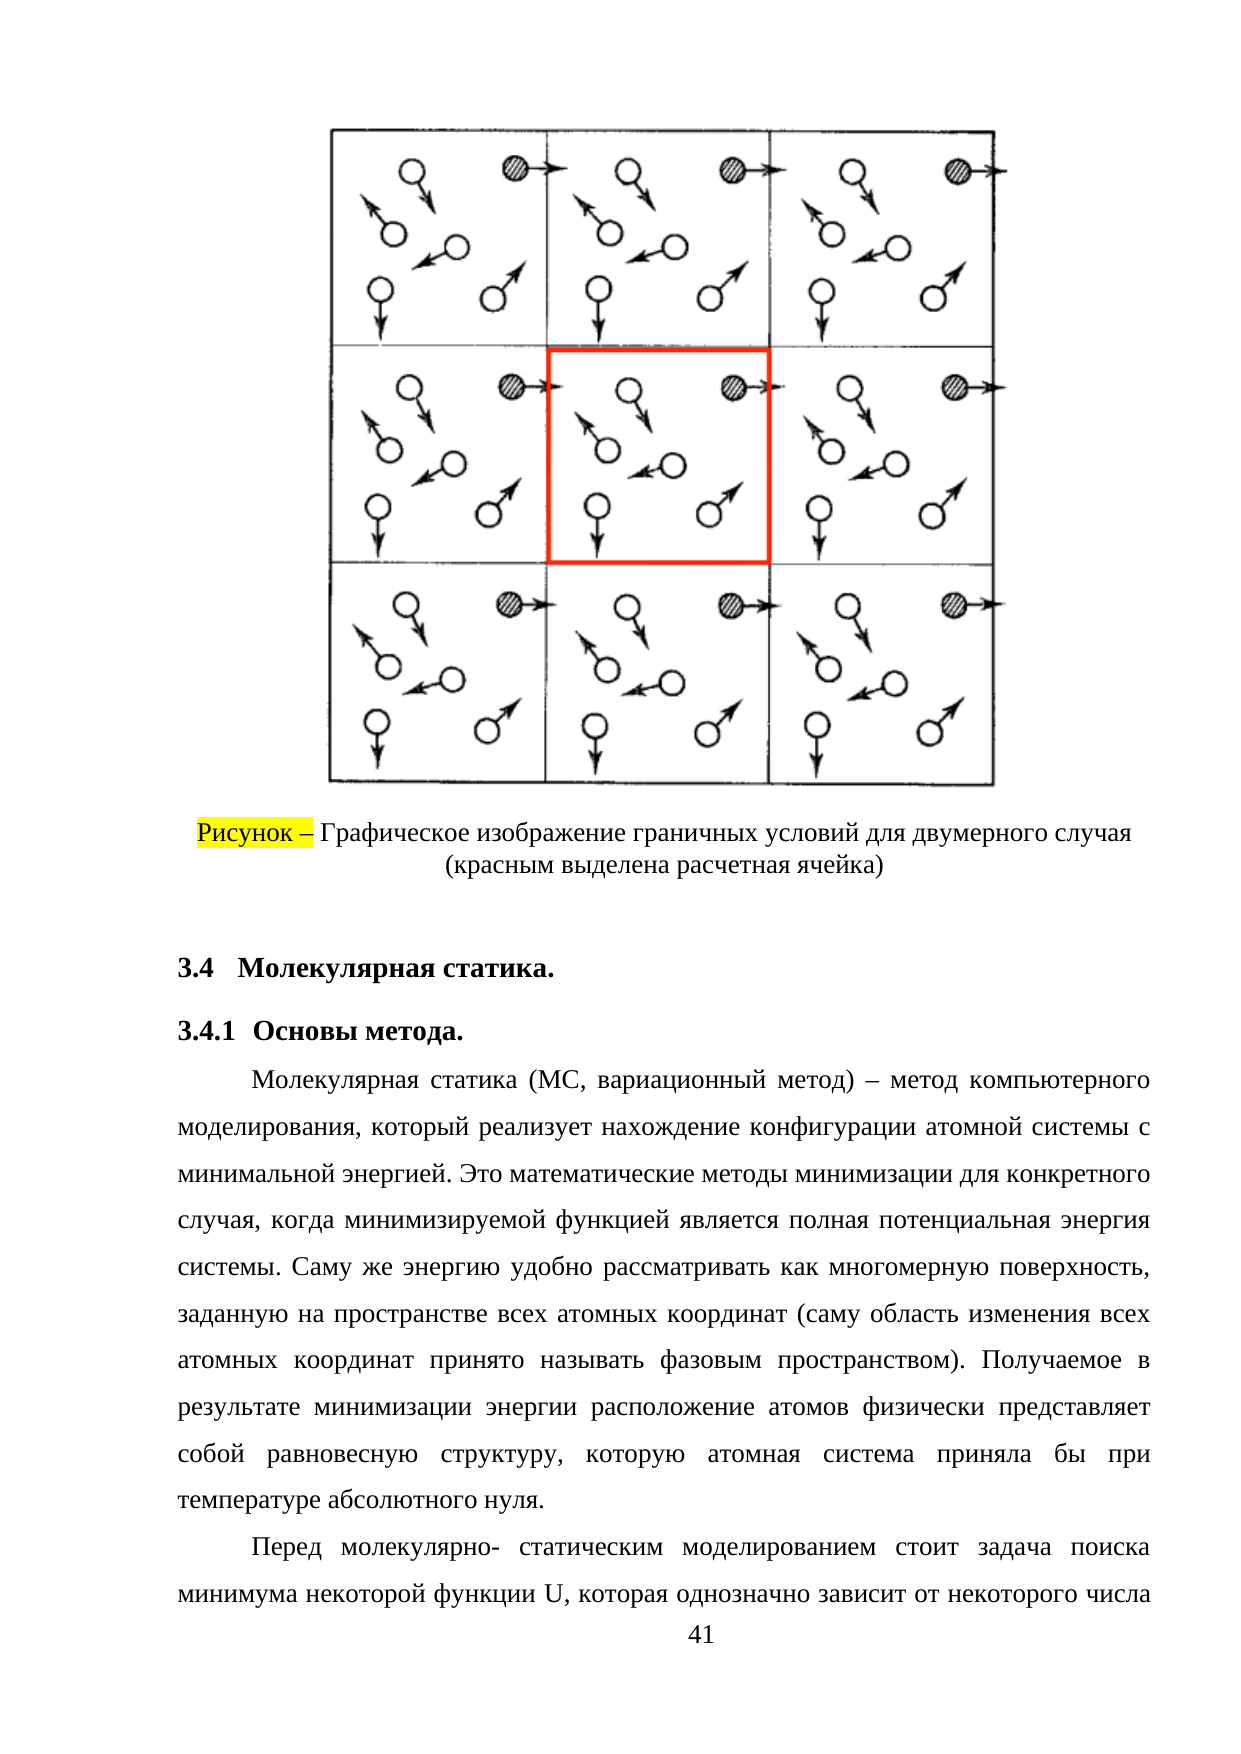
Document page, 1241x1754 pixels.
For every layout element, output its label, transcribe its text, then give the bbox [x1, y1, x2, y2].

picture [321, 118, 1008, 792]
subtitle Молекулярная статика. [177, 951, 1152, 984]
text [177, 1530, 1152, 1608]
subtitle Основы метода. [177, 1013, 1152, 1047]
text Молекулярная статика (МС, вариационный метод) – метод компьютерного моделирования, который реализует нахождение конфигурации атомной системы с минимальной энергией. Это математические методы минимизации для конкретного случая, когда минимизируемой функцией является полная потенциальная энергия системы. Саму же энергию удобно рассматривать как многомерную поверхность, заданную на пространстве всех атомных координат (саму область изменения всех атомных координат принято называть фазовым пространством). Получаемое в результате минимизации энергии расположение атомов физически представляет собой равновесную структуру, которую атомная система приняла бы при температуре абсолютного нуля. [177, 1064, 1152, 1515]
text Рисунок – Графическое изображение граничных условий для двумерного случая (красным выделена расчетная ячейка) [177, 817, 1152, 879]
